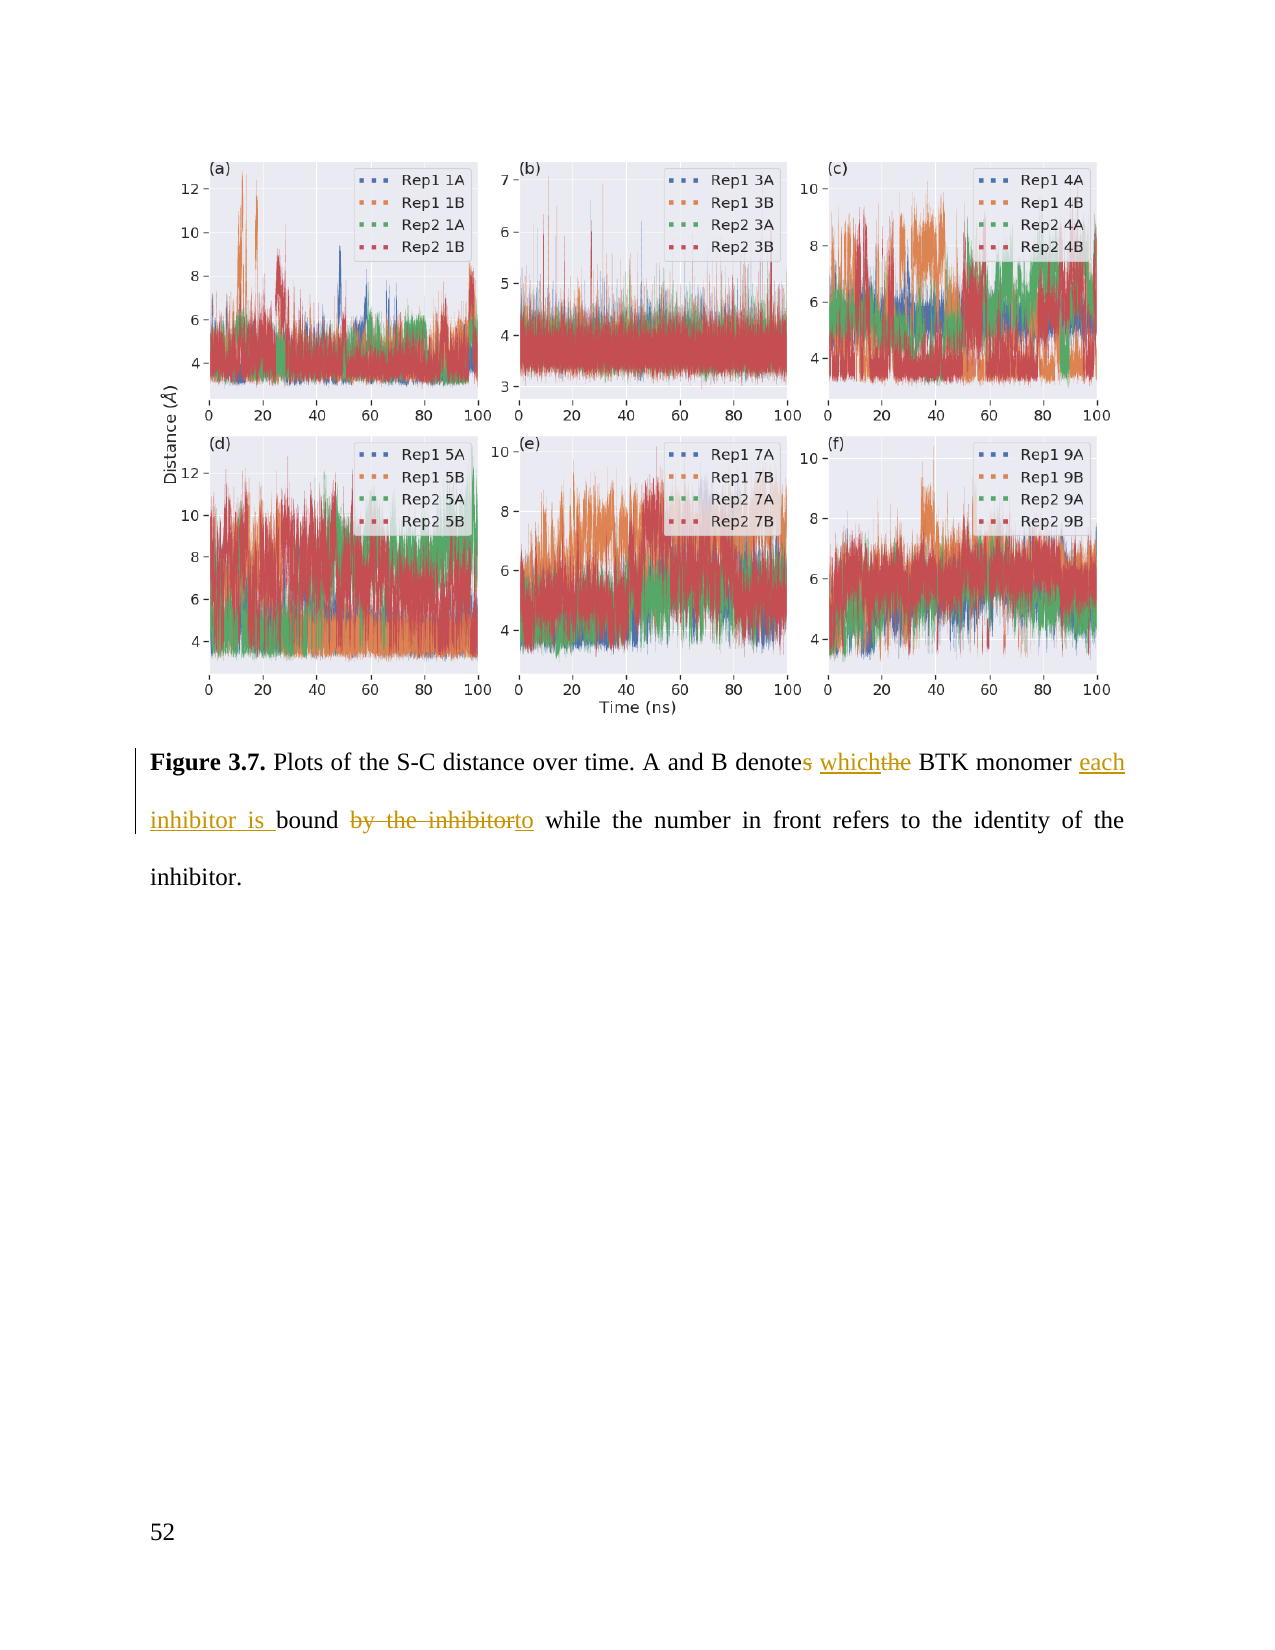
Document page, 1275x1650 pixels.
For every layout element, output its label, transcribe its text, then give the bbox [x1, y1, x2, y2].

text Figure 3.7. Plots of the S-C distance over time. A and B denote BTK monomer bound while the number in front refers to the identity of the inhibitor. [150, 747, 1125, 891]
picture [150, 150, 1125, 719]
